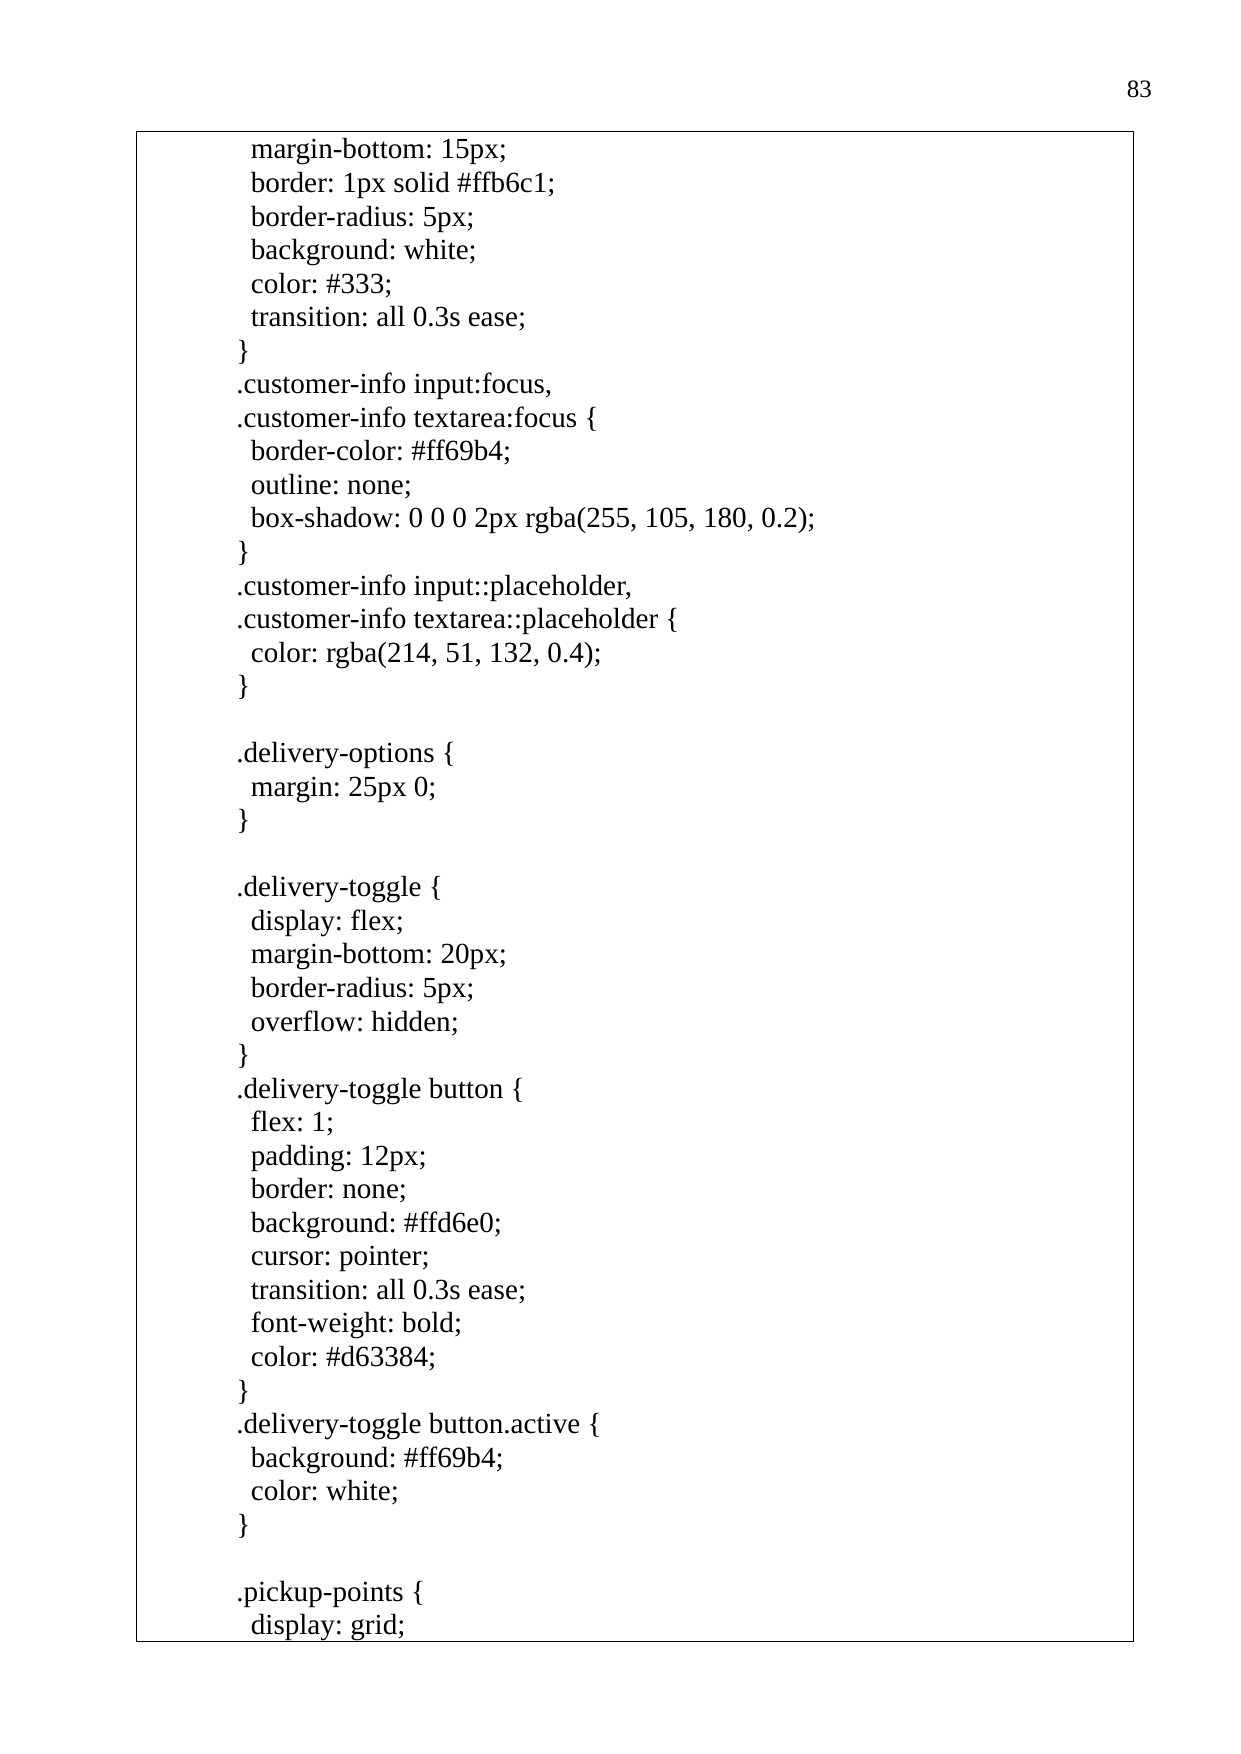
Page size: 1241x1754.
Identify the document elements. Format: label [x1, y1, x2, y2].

table_header [137, 132, 1133, 1641]
